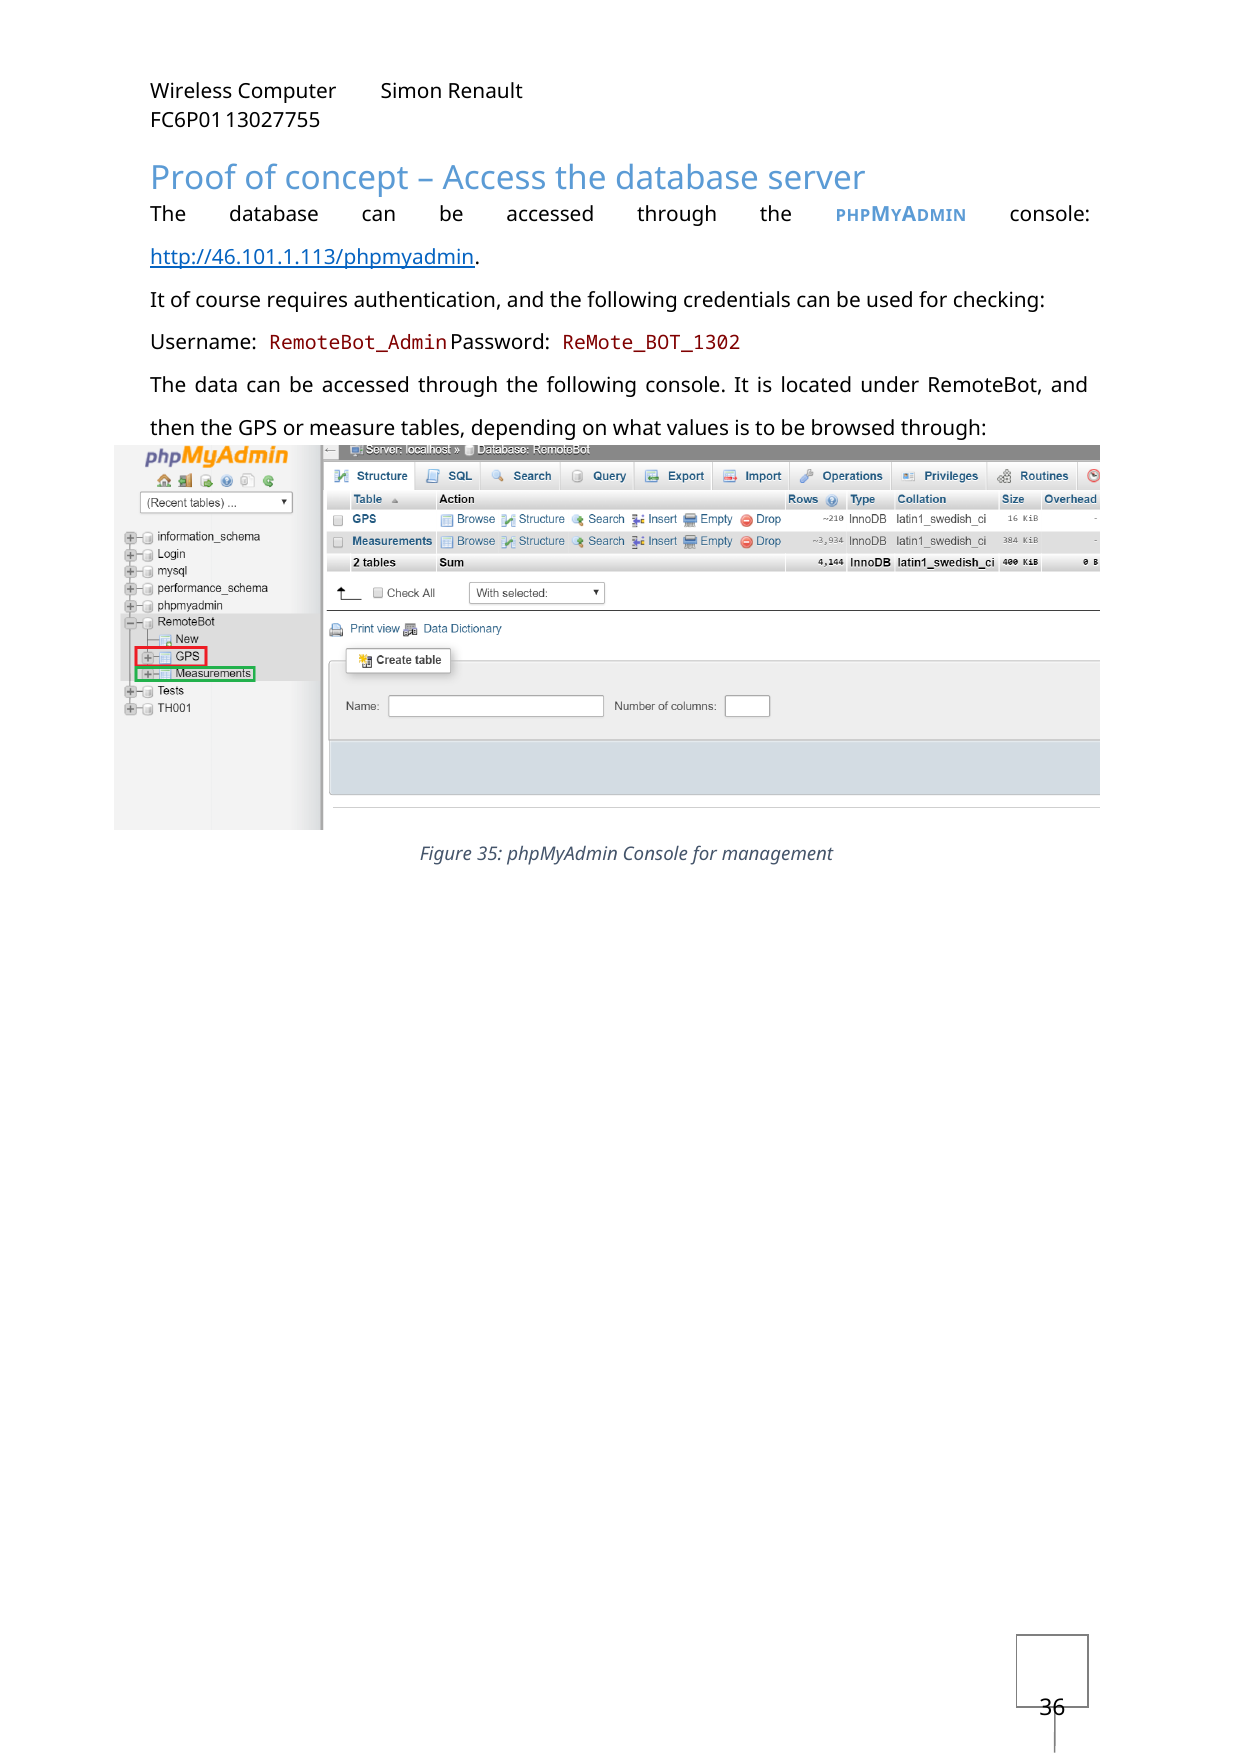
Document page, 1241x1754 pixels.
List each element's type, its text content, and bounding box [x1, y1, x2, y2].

text Username: RemoteBot_Admin Password: ReMote_BOT_1302 [150, 327, 1090, 356]
subtitle Proof of concept – Access the database server [150, 154, 1090, 199]
text The database can be accessed through the phpMyAdmin console: http://46.101.1.113/phpmyadmin. [150, 199, 1090, 271]
text The data can be accessed through the following console. It is located under RemoteBot, and then the GPS or measure tables, depending on what values is to be browsed through: [150, 370, 1090, 441]
text It of course requires authentication, and the following credentials can be used for checking: [150, 285, 1090, 313]
picture [114, 445, 1100, 830]
